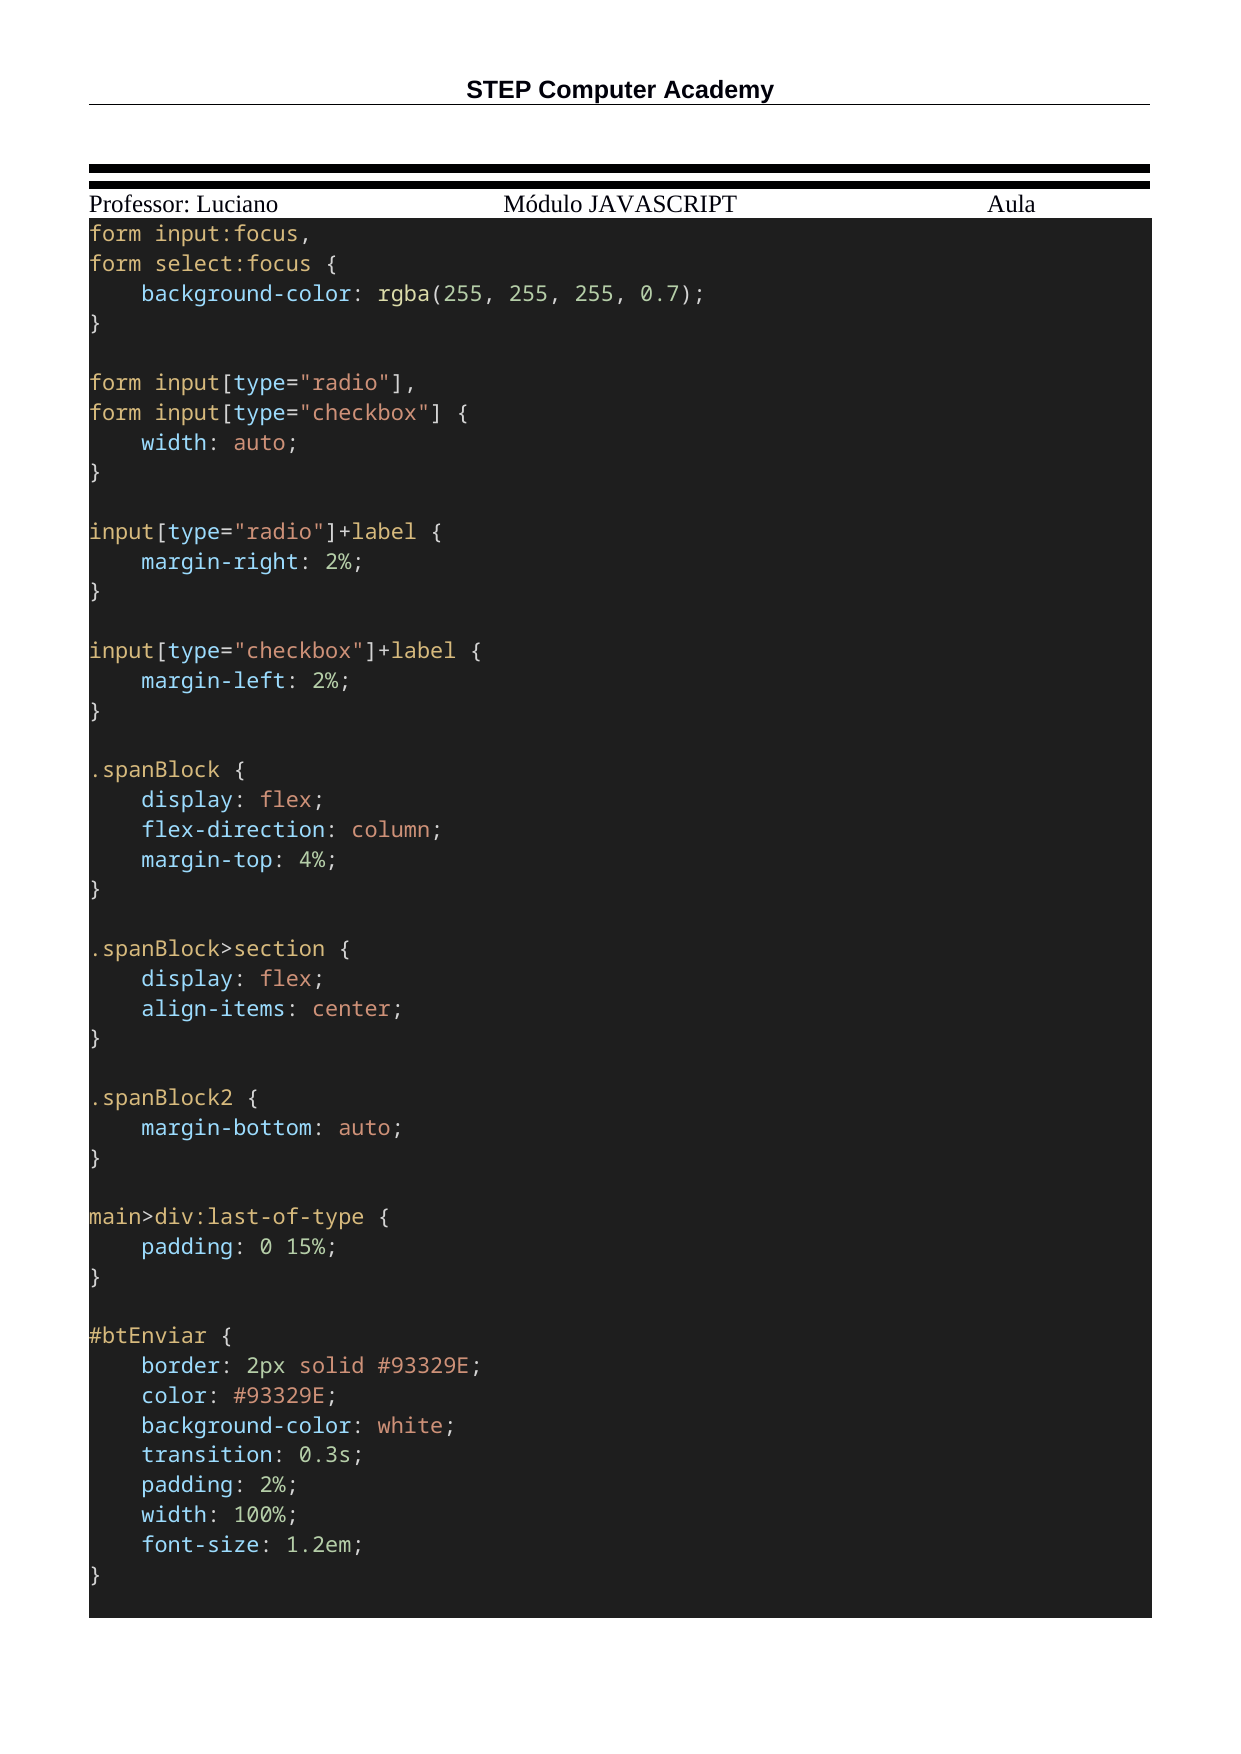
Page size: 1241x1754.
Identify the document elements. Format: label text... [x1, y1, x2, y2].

text padding: 0 15%; [89, 1231, 1152, 1261]
text background-color: rgba(255, 255, 255, 0.7); [89, 277, 1152, 307]
text display: flex; [89, 784, 1152, 814]
text form input[type="radio"], [89, 367, 1152, 397]
text } [89, 694, 1152, 724]
text margin-left: 2%; [89, 665, 1152, 694]
text form input[type="checkbox"] { [89, 397, 1152, 426]
text margin-top: 4%; [89, 843, 1152, 873]
text #btEnviar { [89, 1320, 1152, 1350]
text background-color: white; [89, 1409, 1152, 1439]
text } [89, 873, 1152, 903]
text form select:focus { [89, 248, 1152, 277]
text border: 2px solid #93329E; [89, 1350, 1152, 1380]
text main>div:last-of-type { [89, 1201, 1152, 1231]
text .spanBlock>section { [89, 933, 1152, 963]
text } [89, 456, 1152, 486]
text transition: 0.3s; [89, 1439, 1152, 1469]
text margin-bottom: auto; [89, 1112, 1152, 1141]
text font-size: 1.2em; [89, 1529, 1152, 1558]
text } [89, 307, 1152, 337]
text flex-direction: column; [89, 814, 1152, 843]
text width: auto; [89, 426, 1152, 456]
text input[type="radio"]+label { [89, 516, 1152, 546]
text .spanBlock2 { [89, 1082, 1152, 1112]
text margin-right: 2%; [89, 546, 1152, 575]
text } [89, 575, 1152, 605]
text form input:focus, [89, 218, 1152, 248]
text width: 100%; [89, 1499, 1152, 1529]
text } [89, 1141, 1152, 1171]
text .spanBlock { [89, 754, 1152, 784]
text } [89, 1558, 1152, 1588]
text align-items: center; [89, 992, 1152, 1022]
text padding: 2%; [89, 1469, 1152, 1499]
text } [89, 1022, 1152, 1052]
text input[type="checkbox"]+label { [89, 635, 1152, 665]
text color: #93329E; [89, 1380, 1152, 1409]
text } [89, 1261, 1152, 1290]
text display: flex; [89, 963, 1152, 992]
